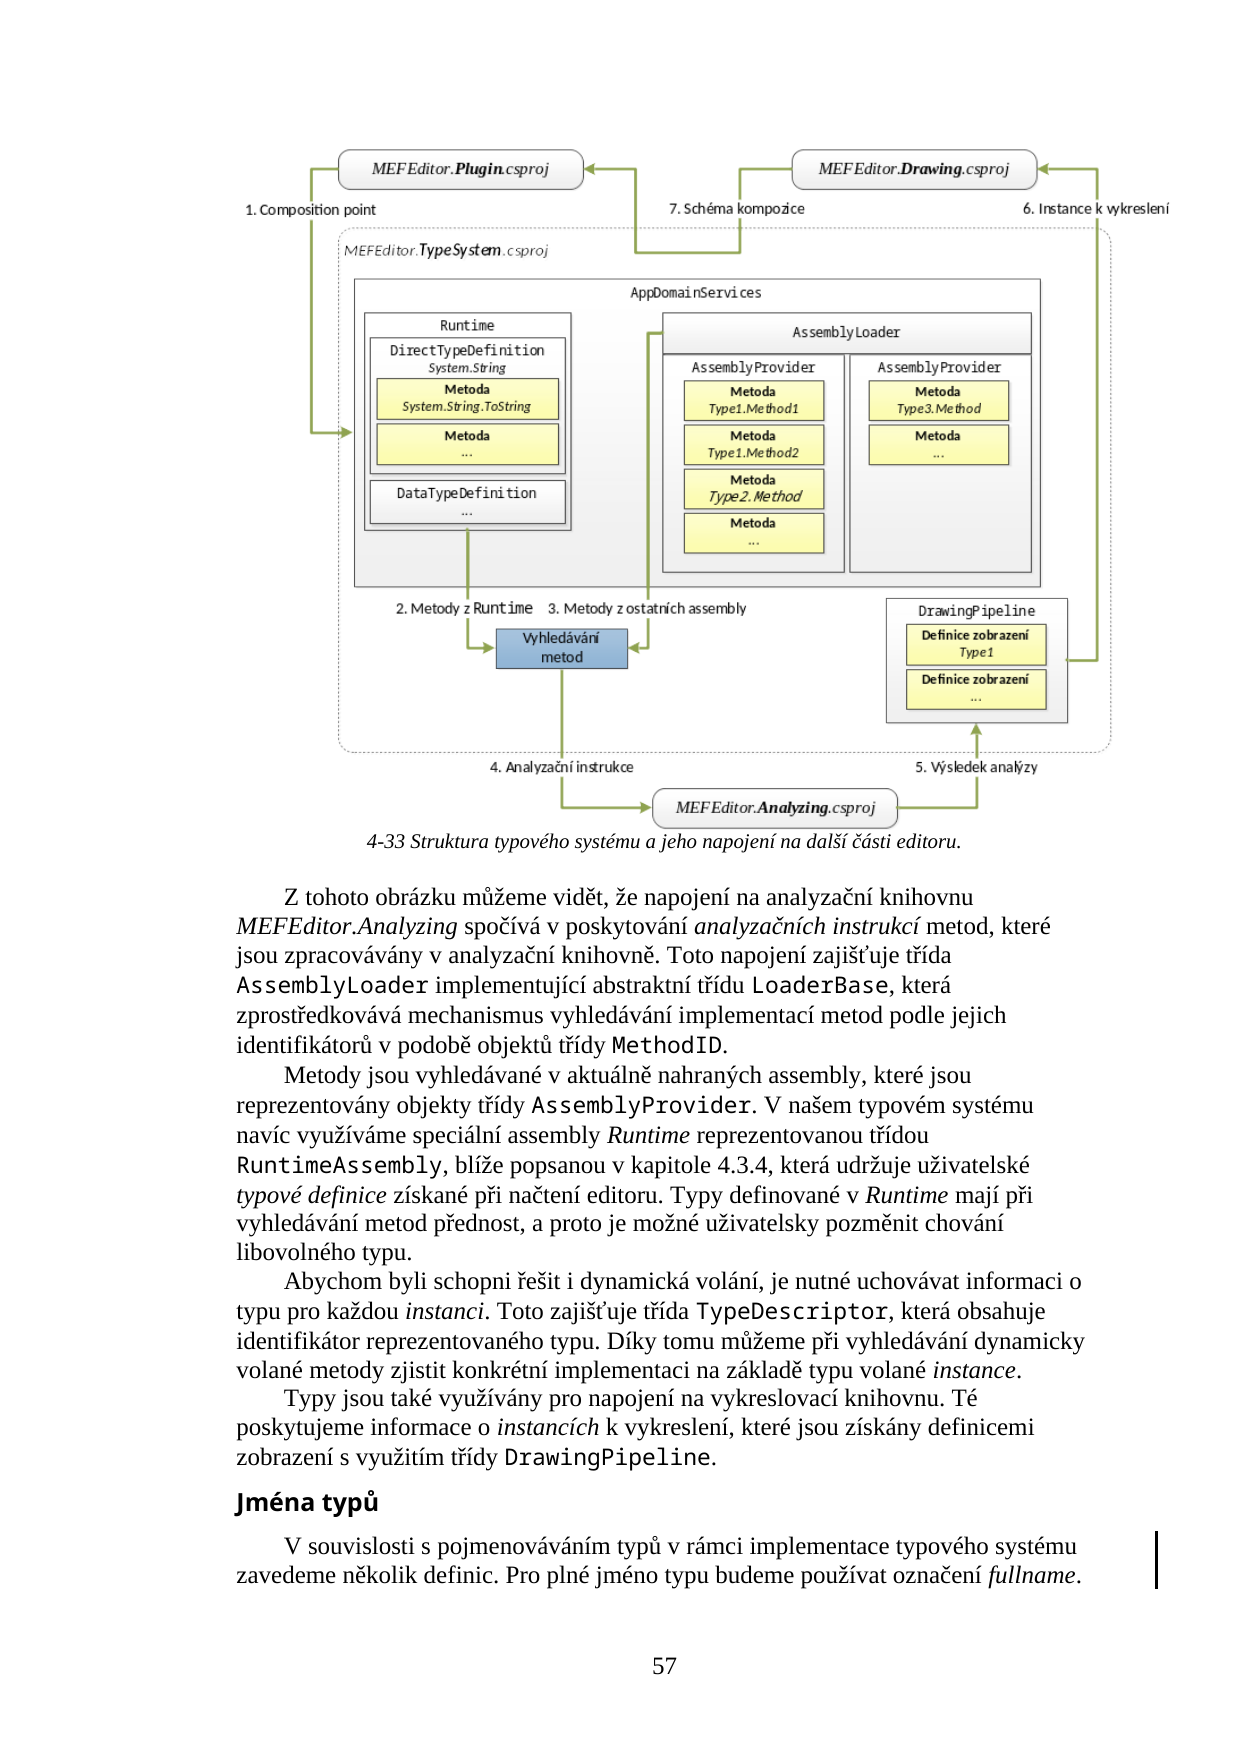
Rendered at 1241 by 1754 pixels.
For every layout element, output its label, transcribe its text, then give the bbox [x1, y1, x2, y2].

text Abychom byli schopni řešit i dynamická volání, je nutné uchovávat informaci o typu pro každou instanci. Toto zajišťuje třída TypeDescriptor, která obsahuje identifikátor reprezentovaného typu. Díky tomu můžeme při vyhledávání dynamicky volané metody zjistit konkrétní implementaci na základě typu volané instance. [236, 1266, 1092, 1383]
text Metody jsou vyhledávané v aktuálně nahraných assembly, které jsou reprezentovány objekty třídy AssemblyProvider. V našem typovém systému navíc využíváme speciální assembly Runtime reprezentovanou třídou RuntimeAssembly, blíže popsanou v kapitole 4.3.4, která udržuje uživatelské typové definice získané při načtení editoru. Typy definované v Runtime mají při vyhledávání metod přednost, a proto je možné uživatelsky pozměnit chování libovolného typu. [236, 1060, 1092, 1266]
text Z tohoto obrázku můžeme vidět, že napojení na analyzační knihovnu MEFEditor.Analyzing spočívá v poskytování analyzačních instrukcí metod, které jsou zpracovávány v analyzační knihovně. Toto napojení zajišťuje třída AssemblyLoader implementující abstraktní třídu LoaderBase, která zprostředkovává mechanismus vyhledávání implementací metod podle jejich identifikátorů v podobě objektů třídy MethodID. [236, 882, 1092, 1060]
text Jména typů [236, 1485, 1092, 1519]
text Typy jsou také využívány pro napojení na vykreslovací knihovnu. Té poskytujeme informace o instancích k vykreslení, které jsou získány definicemi zobrazení s využitím třídy DrawingPipeline. [236, 1383, 1092, 1472]
